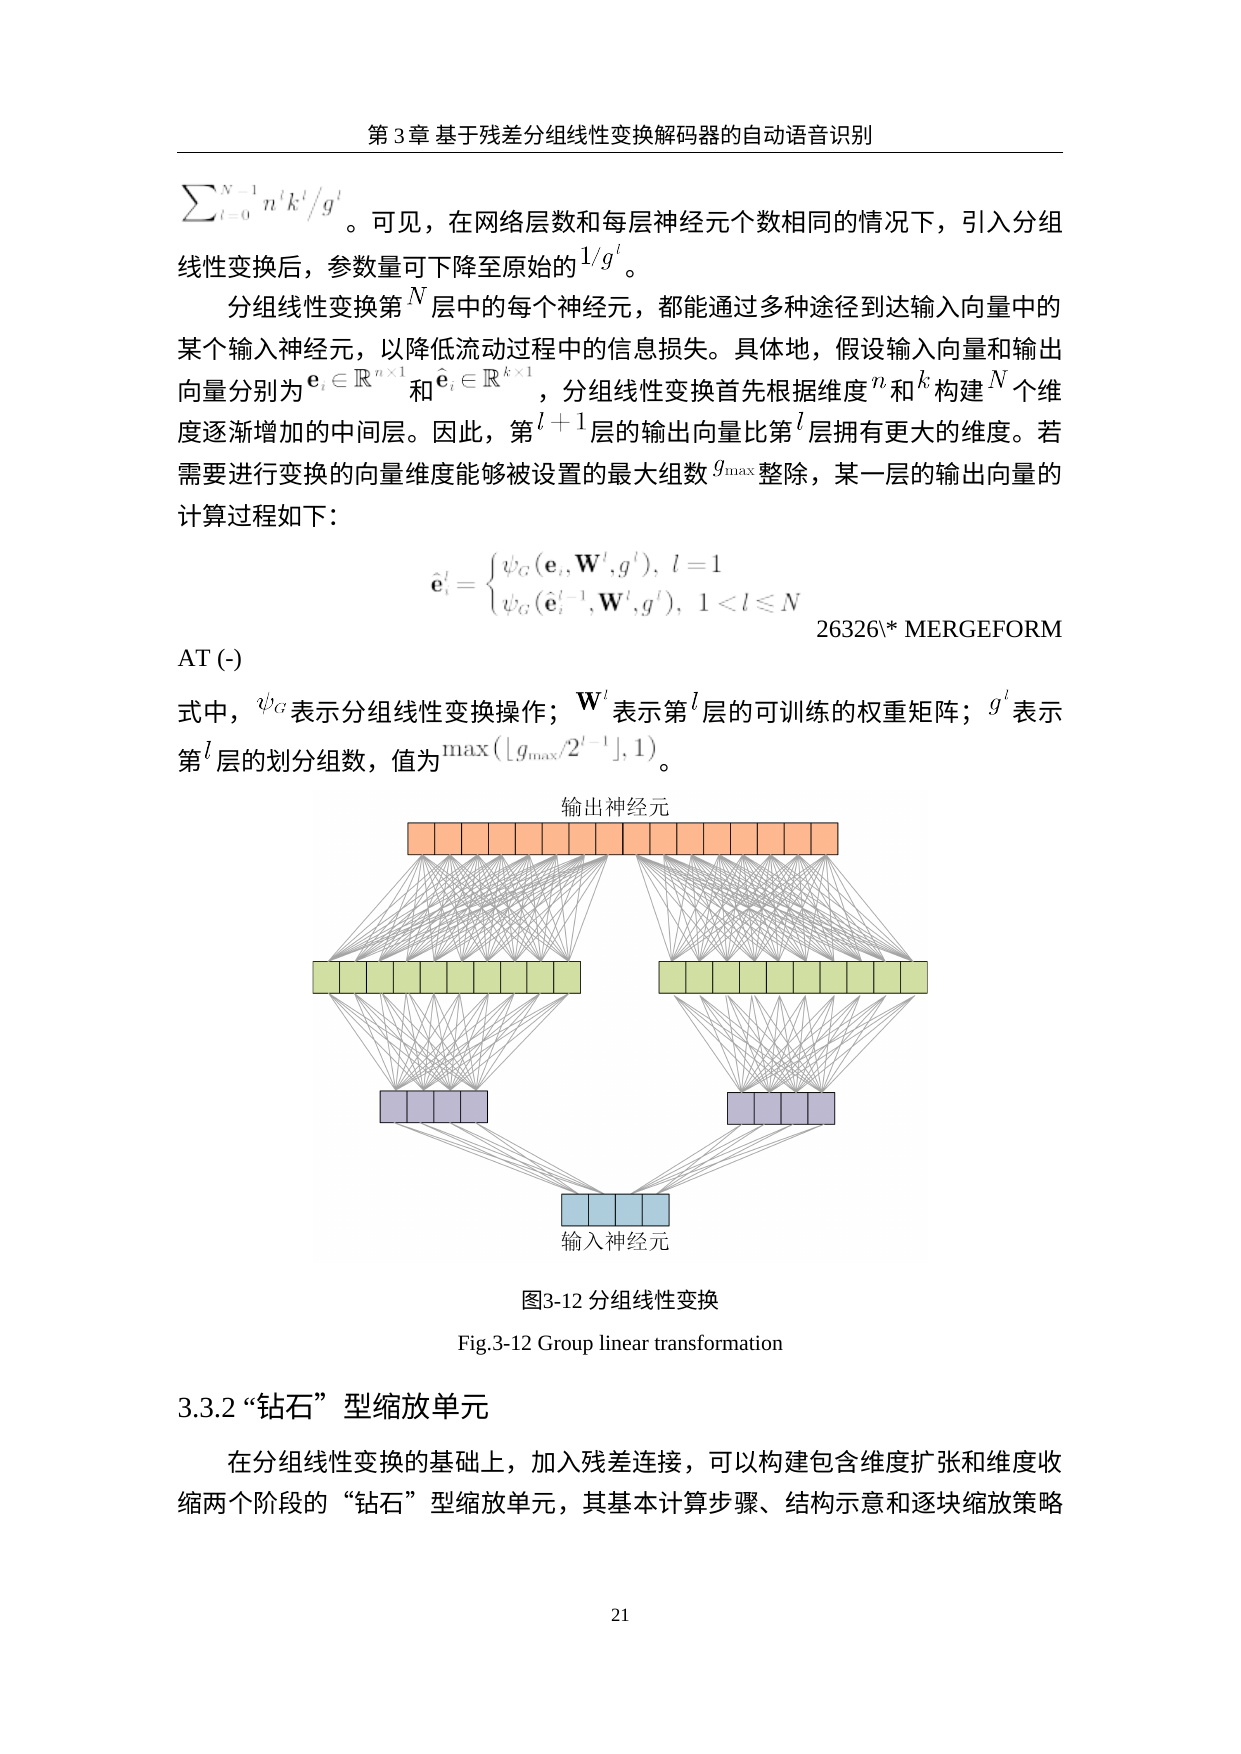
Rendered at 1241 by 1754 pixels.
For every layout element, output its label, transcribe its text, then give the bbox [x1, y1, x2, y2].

subtitle “钻石”型缩放单元 [177, 1384, 1063, 1425]
text 分组线性变换第层中的每个神经元，都能通过多种途径到达输入向量中的某个输入神经元，以降低流动过程中的信息损失。具体地，假设输入向量和输出向量分别为和，分组线性变换首先根据维度和构建个维度逐渐增加的中间层。因此，第层的输出向量比第层拥有更大的维度。若需要进行变换的向量维度能够被设置的最大组数整除，某一层的输出向量的计算过程如下： [177, 283, 1063, 533]
text 式中，表示分组线性变换操作；表示第层的可训练的权重矩阵；表示第层的划分组数，值为。 [177, 684, 1063, 778]
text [177, 1438, 1063, 1521]
picture [312, 790, 928, 1263]
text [177, 177, 1063, 283]
